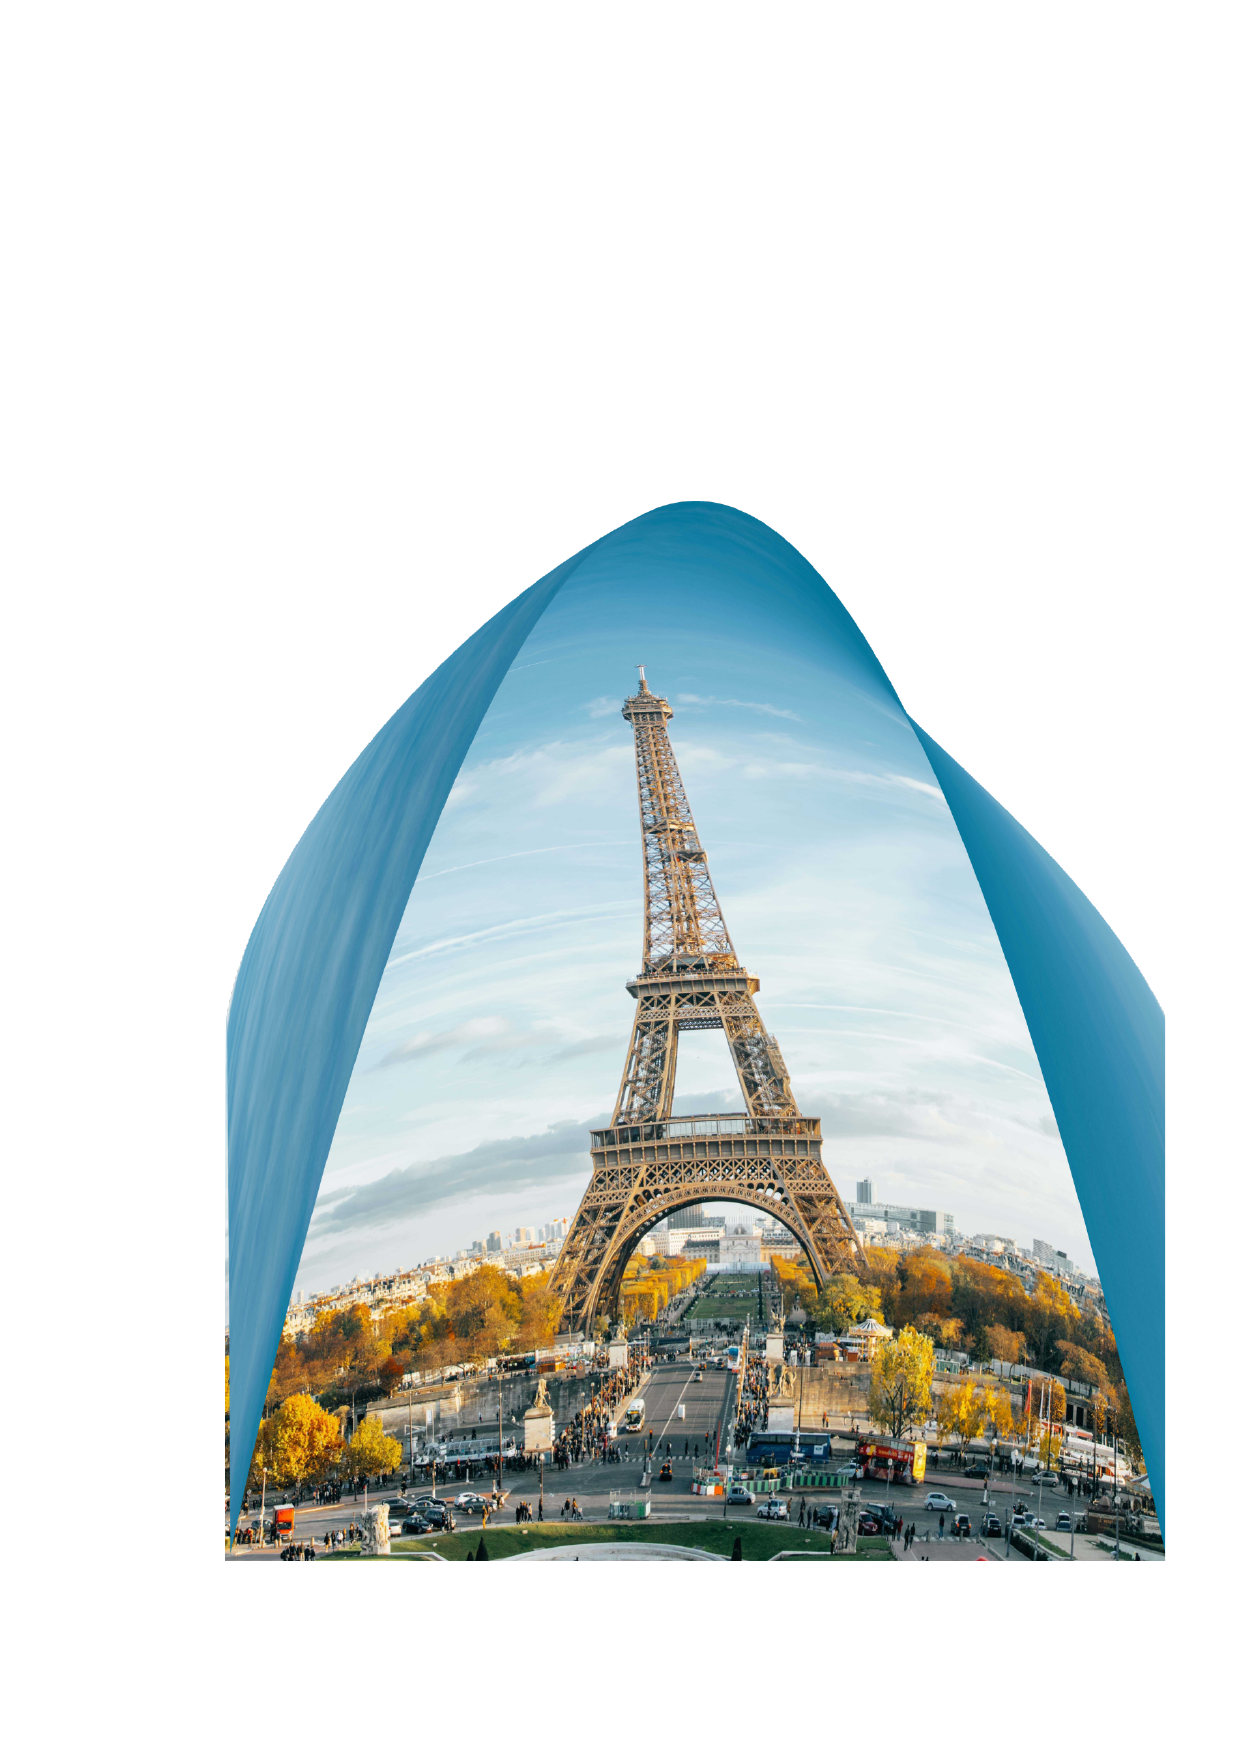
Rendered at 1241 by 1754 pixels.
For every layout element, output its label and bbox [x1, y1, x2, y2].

picture [225, 150, 1166, 1561]
